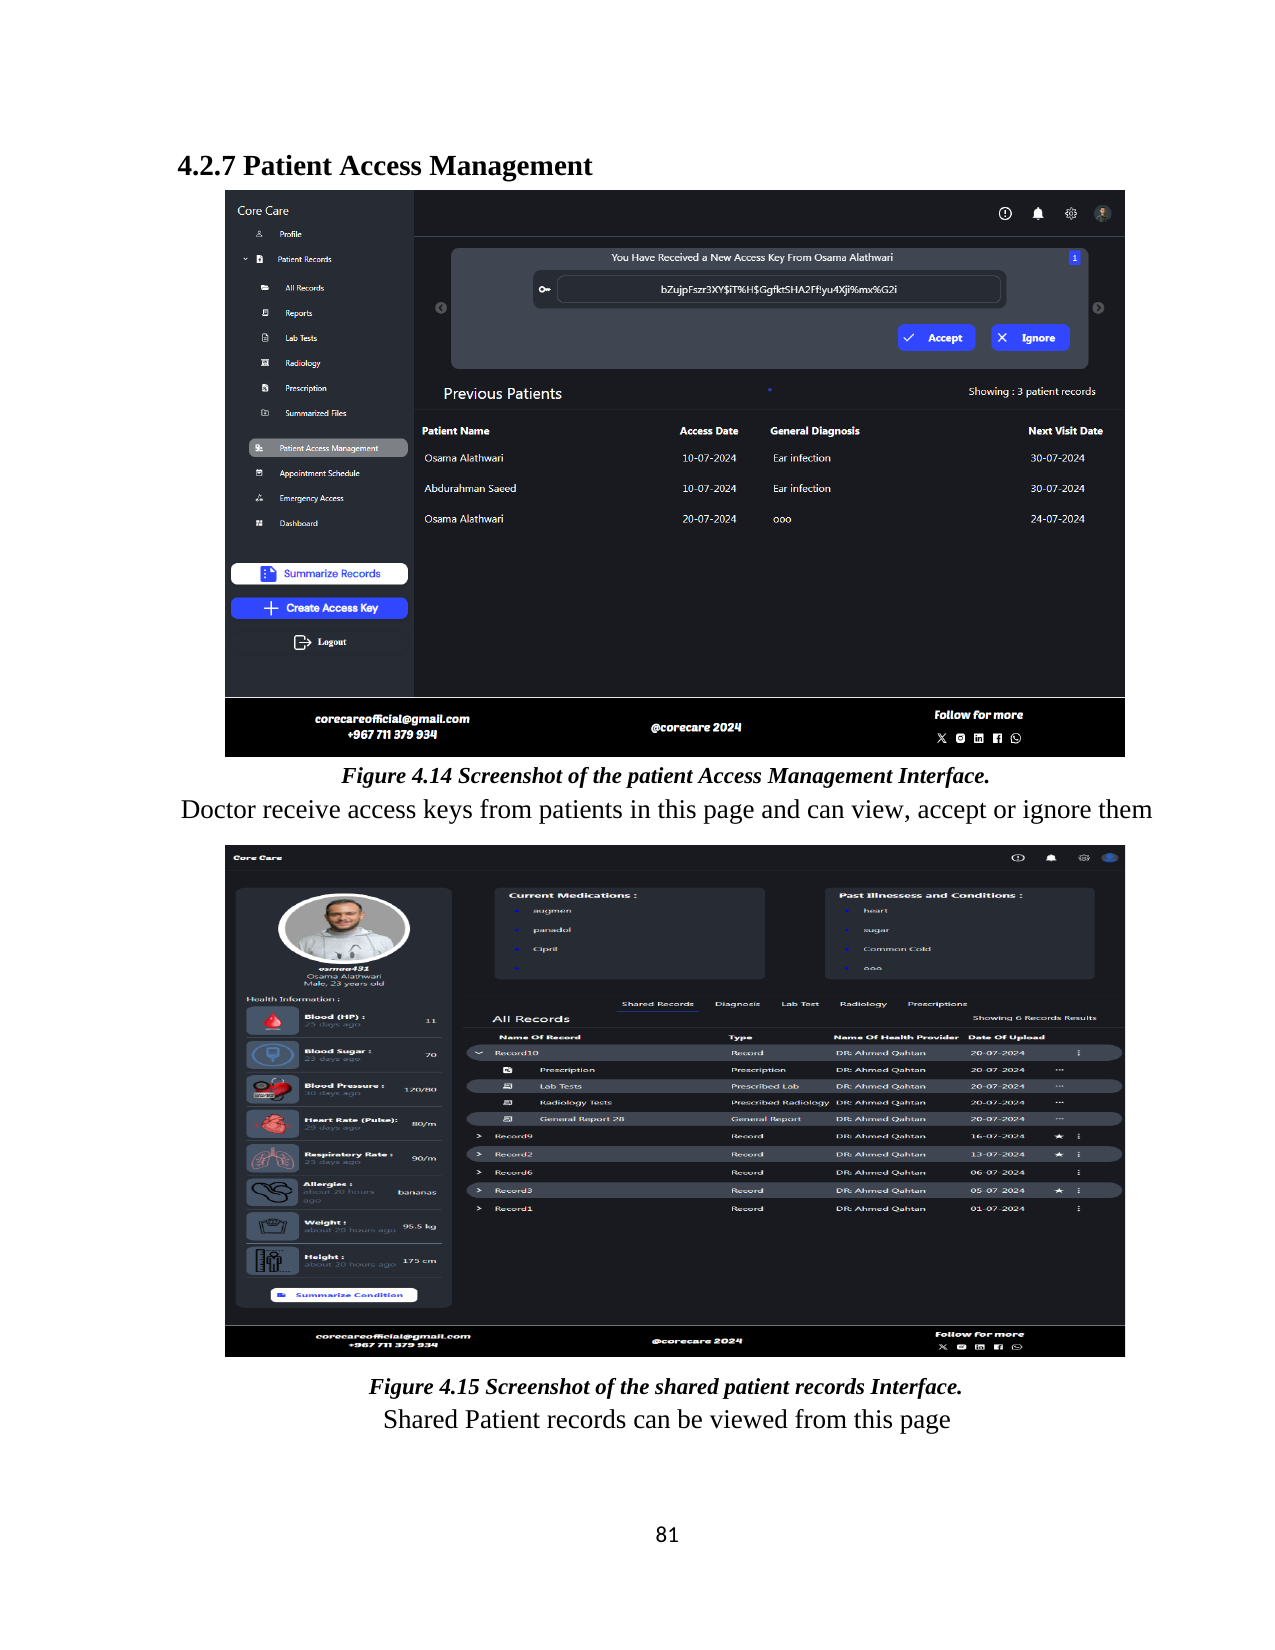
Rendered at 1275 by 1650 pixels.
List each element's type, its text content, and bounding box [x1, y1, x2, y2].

subtitle 4.2.7 Patient Access Management [177, 148, 1157, 181]
picture [225, 845, 1125, 1357]
picture [225, 190, 1125, 757]
text Doctor receive access keys from patients in this page and can view, accept or ignore them [177, 793, 1157, 824]
